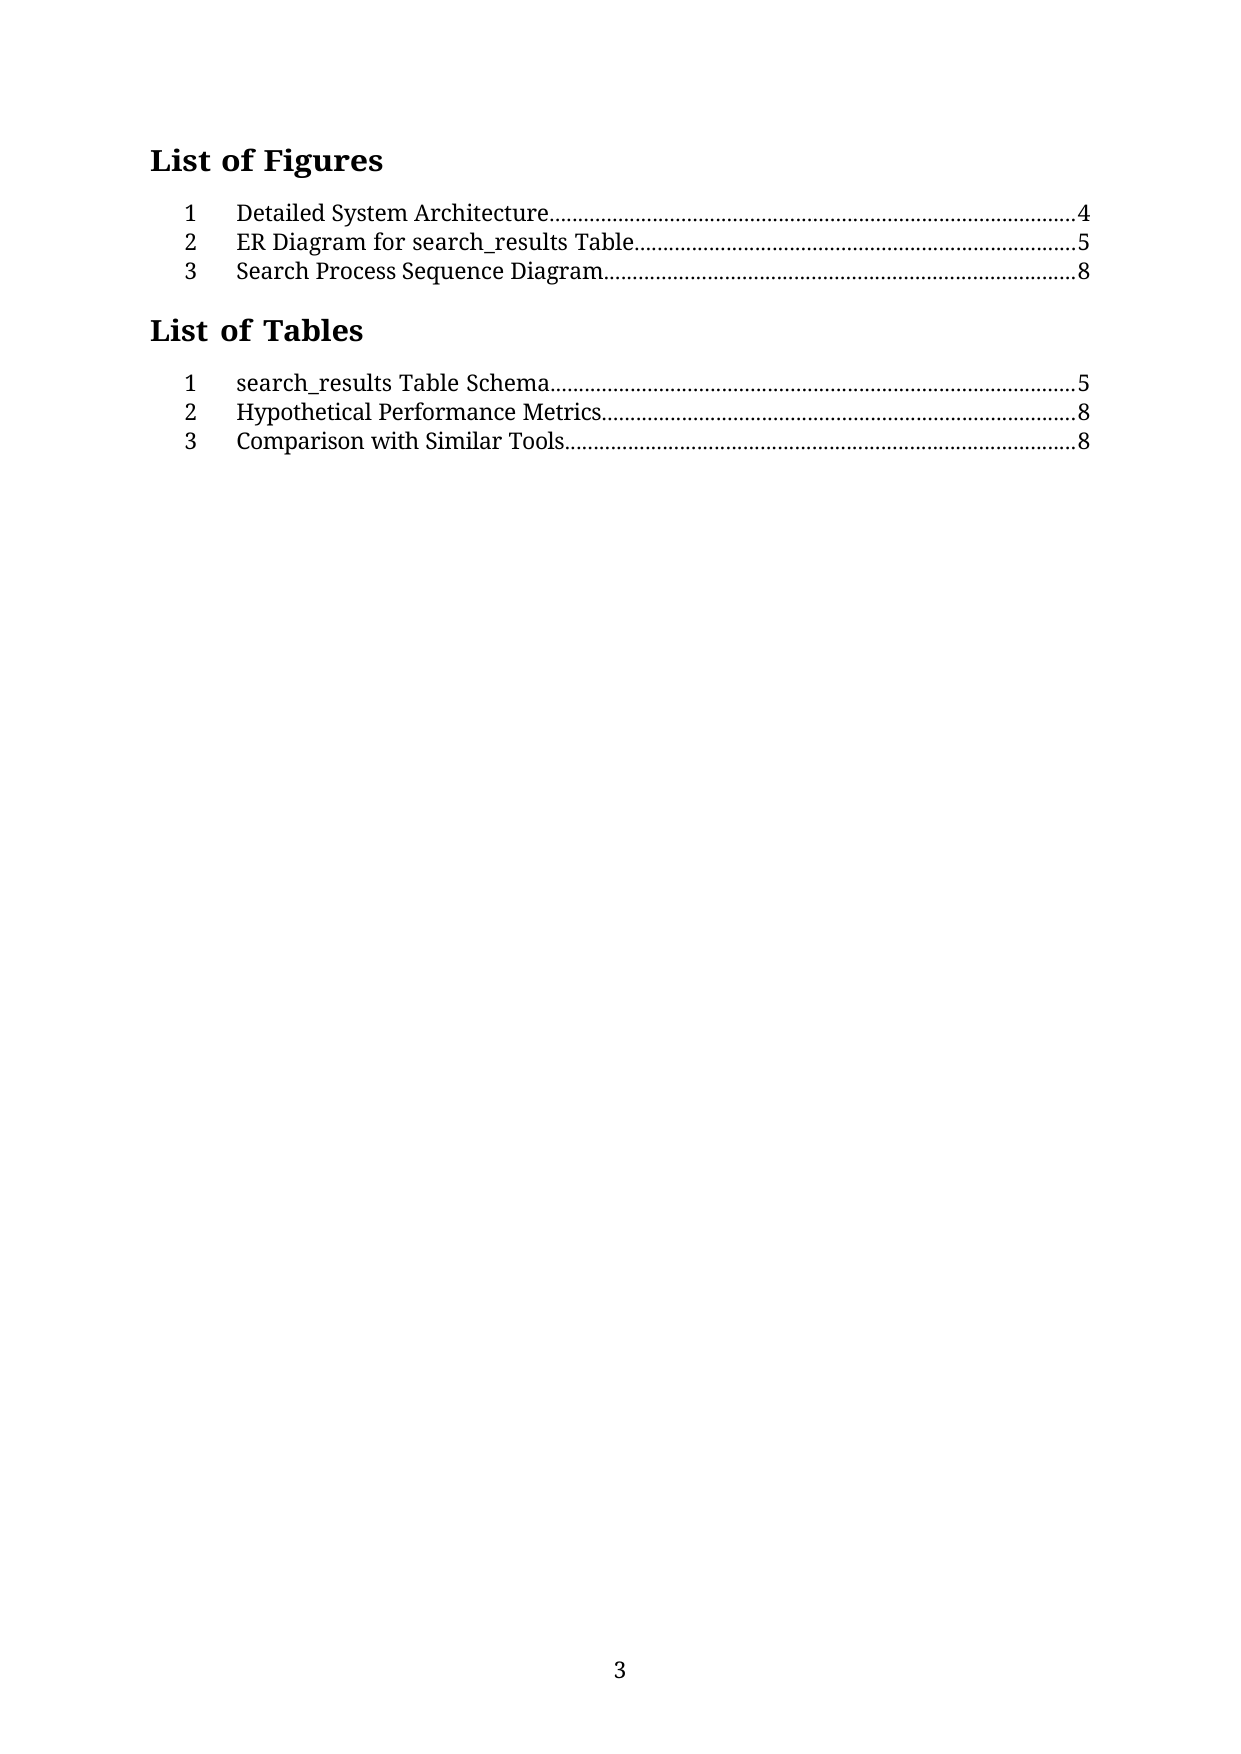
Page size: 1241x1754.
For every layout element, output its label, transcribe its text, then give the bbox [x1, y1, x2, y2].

subtitle List of Figures [150, 140, 1240, 180]
list search_results Table Schema 5 [184, 368, 1240, 398]
subtitle List of Tables [150, 310, 1240, 350]
list Detailed System Architecture 4 [184, 198, 1240, 227]
list Comparison with Similar Tools 8 [184, 426, 1240, 455]
list ER Diagram for search_results Table 5 [184, 227, 1240, 256]
text 3 [123, 1654, 1117, 1685]
list Search Process Sequence Diagram 8 [184, 256, 1240, 285]
list Hypothetical Performance Metrics 8 [184, 398, 1240, 426]
